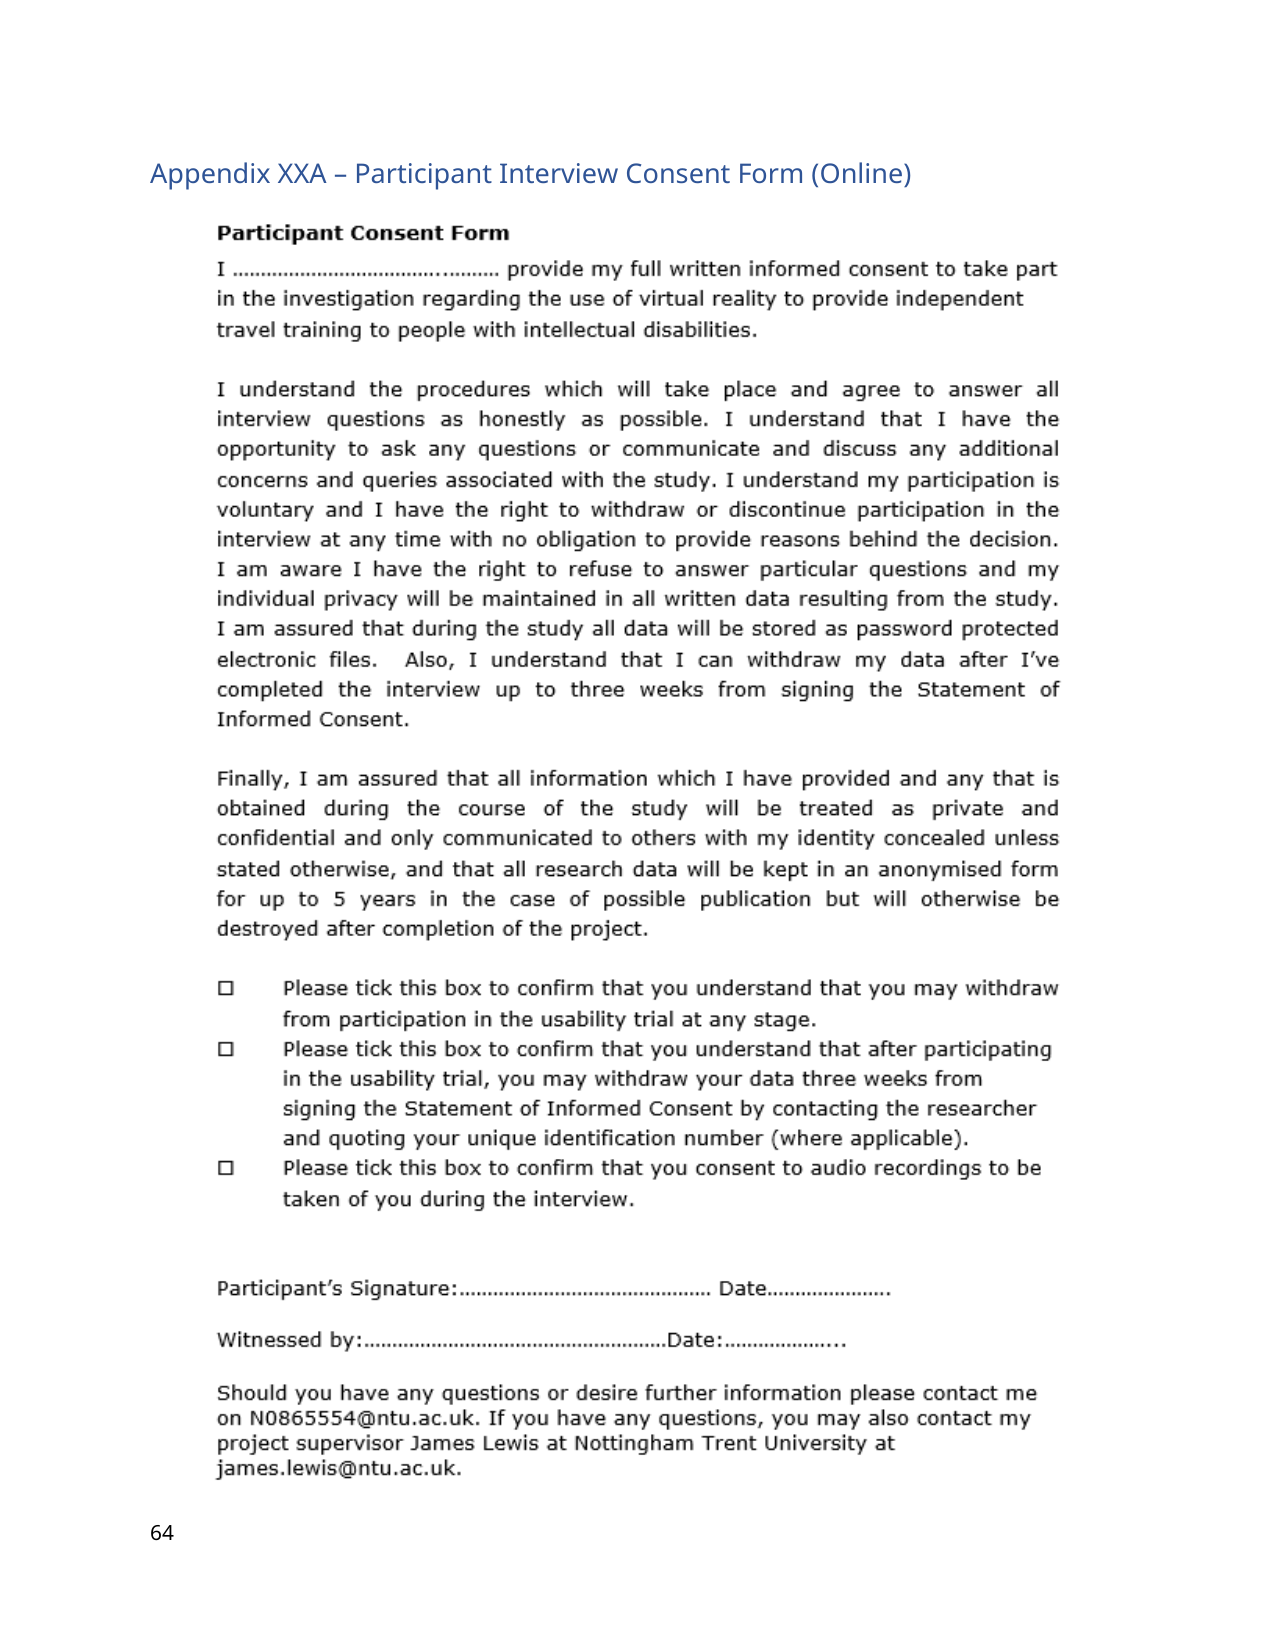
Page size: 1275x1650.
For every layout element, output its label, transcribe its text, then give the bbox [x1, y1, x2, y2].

picture [206, 209, 1069, 1491]
subtitle Appendix XXA – Participant Interview Consent Form (Online) [150, 154, 1125, 191]
